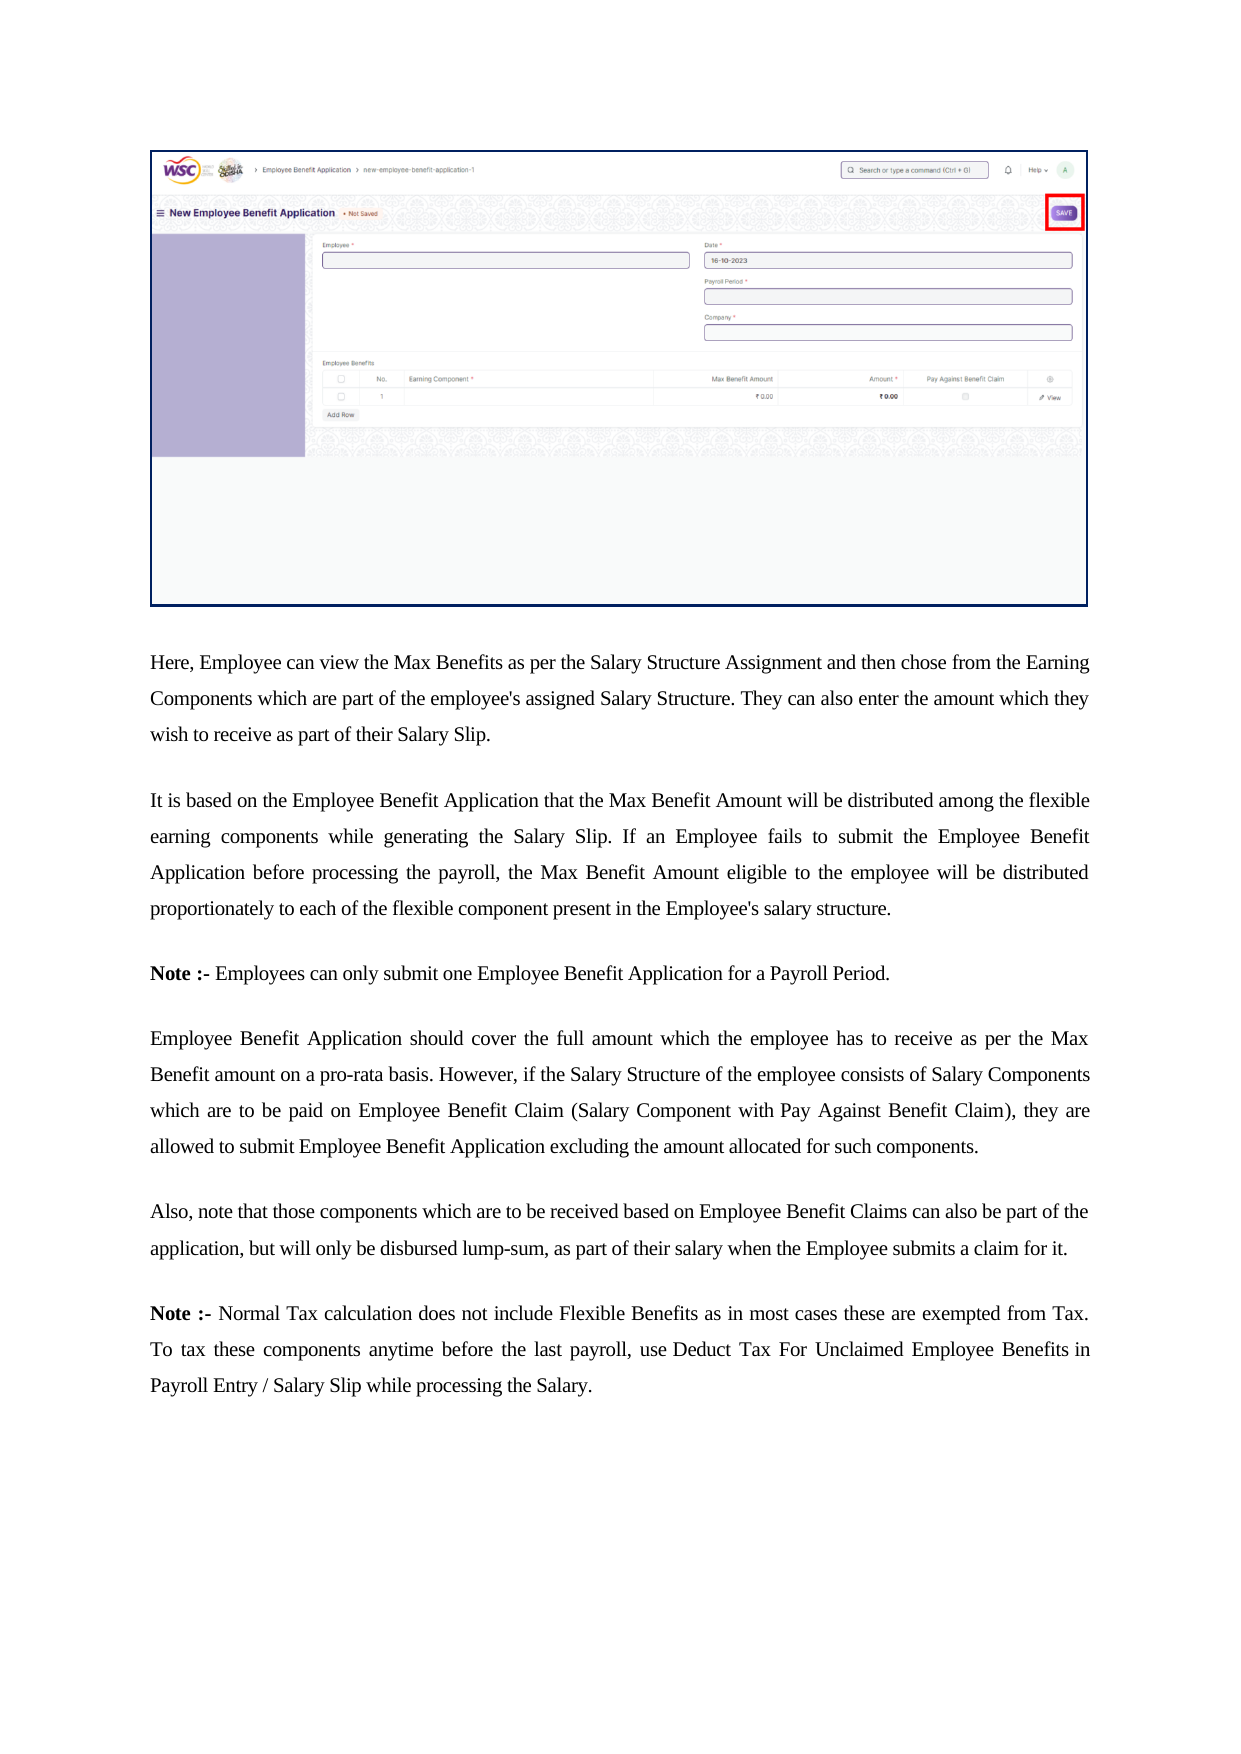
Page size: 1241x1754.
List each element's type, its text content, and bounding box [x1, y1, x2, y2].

text Note :- Normal Tax calculation does not include Flexible Benefits as in most cases these are exempted from Tax. To tax these components anytime before the last payroll, use Deduct Tax For Unclaimed Employee Benefits in Payroll Entry / Salary Slip while processing the Salary. [150, 1366, 1090, 1462]
text It is based on the Employee Benefit Application that the Max Benefit Amount will be distributed among the flexible earning components while generating the Salary Slip. If an Employee fails to submit the Employee Benefit Application before processing the payroll, the Max Benefit Amount eligible to the employee will be distributed proportionately to each of the flexible component present in the Employee's salary structure. [150, 949, 1090, 985]
text Also, note that those components which are to be received based on Employee Benefit Claims can also be part of the application, but will only be disbursed lump-sum, as part of their salary when the Employee submits a claim for it. [150, 1289, 1090, 1325]
text Here, Employee can view the Max Benefits as per the Salary Structure Assignment and then chose from the Earning Components which are part of the employee's assigned Salary Structure. They can also enter the amount which they wish to receive as part of their Salary Slip. [150, 776, 1090, 812]
text Employee Benefit Application should cover the full amount which the employee has to receive as per the Max Benefit amount on a pro-rata basis. However, if the Salary Structure of the employee consists of Salary Components which are to be paid on Employee Benefit Claim (Salary Component with Pay Against Benefit Claim), they are allowed to submit Employee Benefit Application excluding the amount allocated for such components. [150, 1187, 1090, 1223]
picture [152, 217, 1086, 670]
